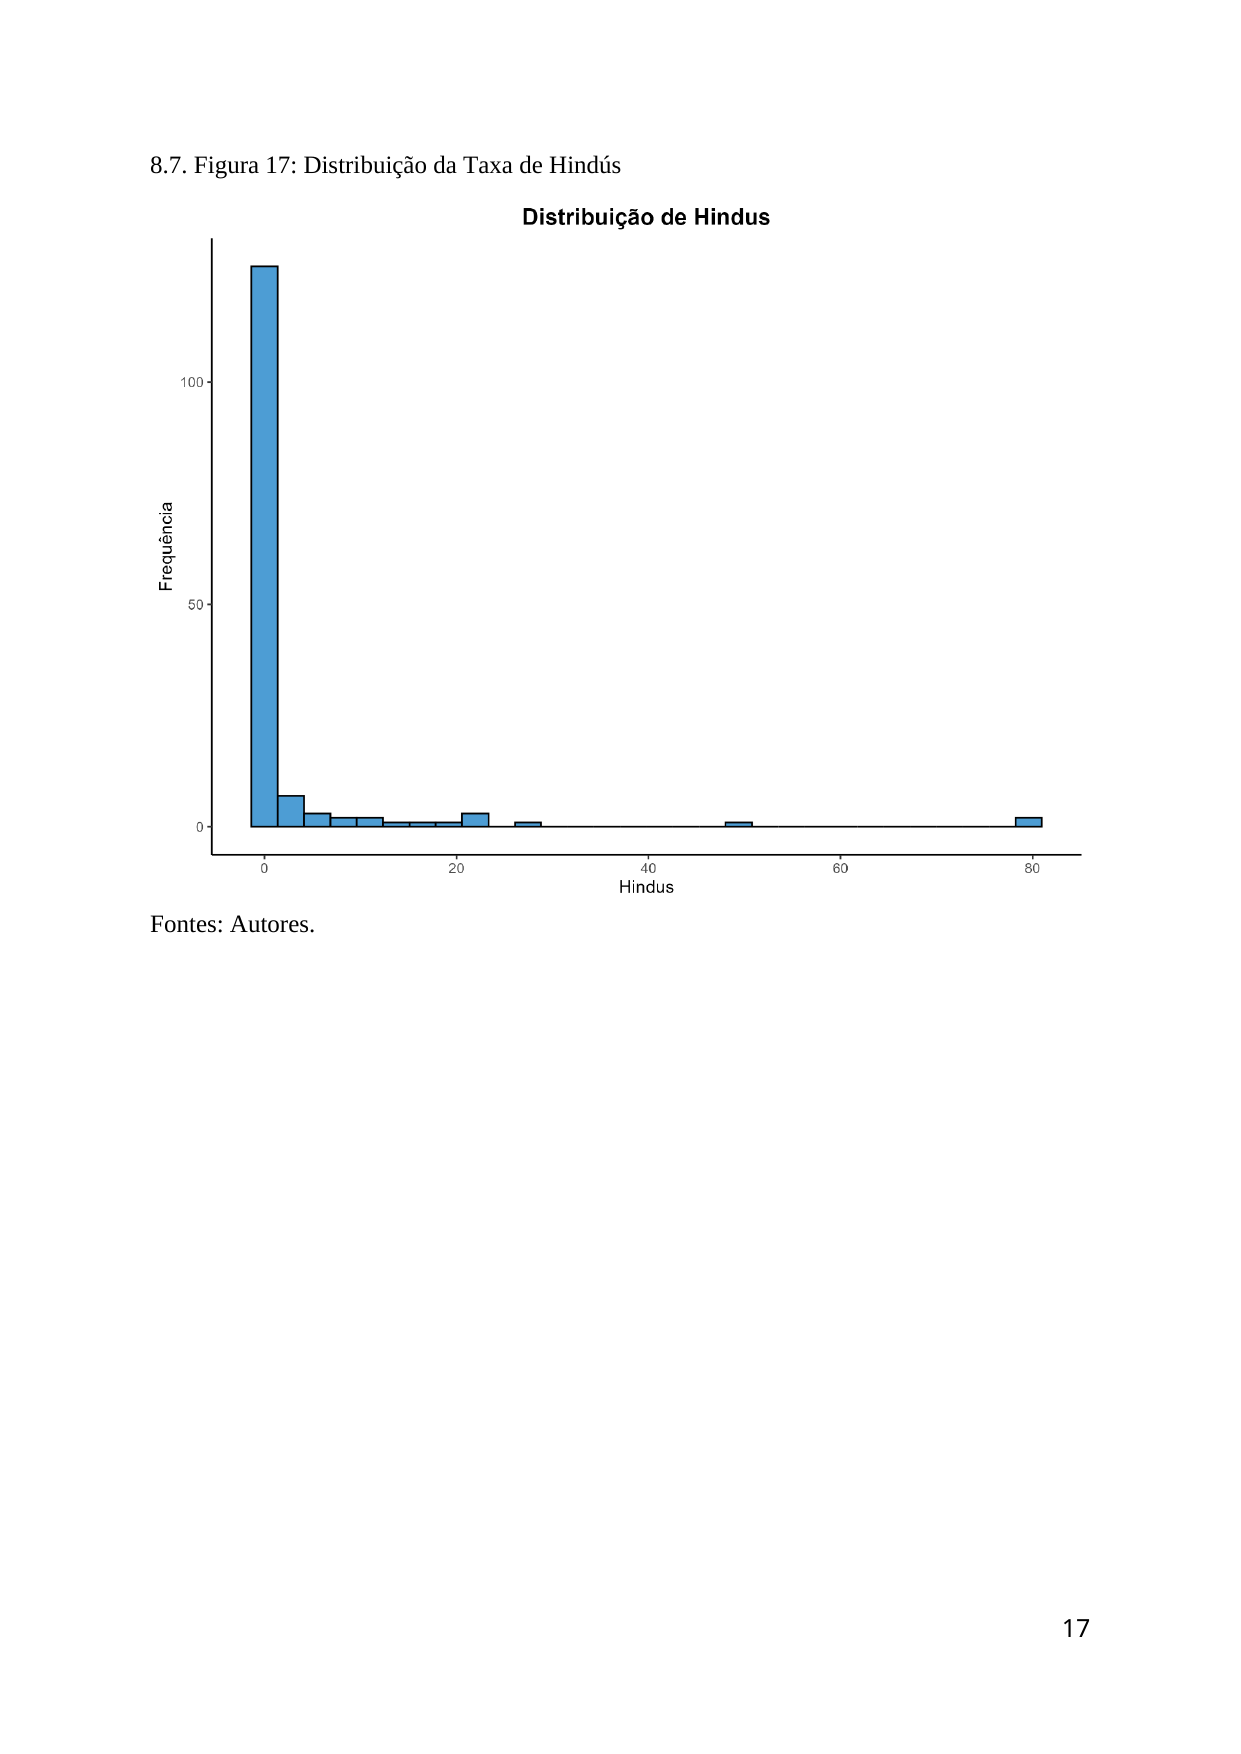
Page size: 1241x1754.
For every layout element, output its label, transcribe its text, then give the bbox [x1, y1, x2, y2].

text 8.7. Figura 17: Distribuição da Taxa de Hindús [150, 150, 1090, 179]
picture [150, 200, 1089, 905]
